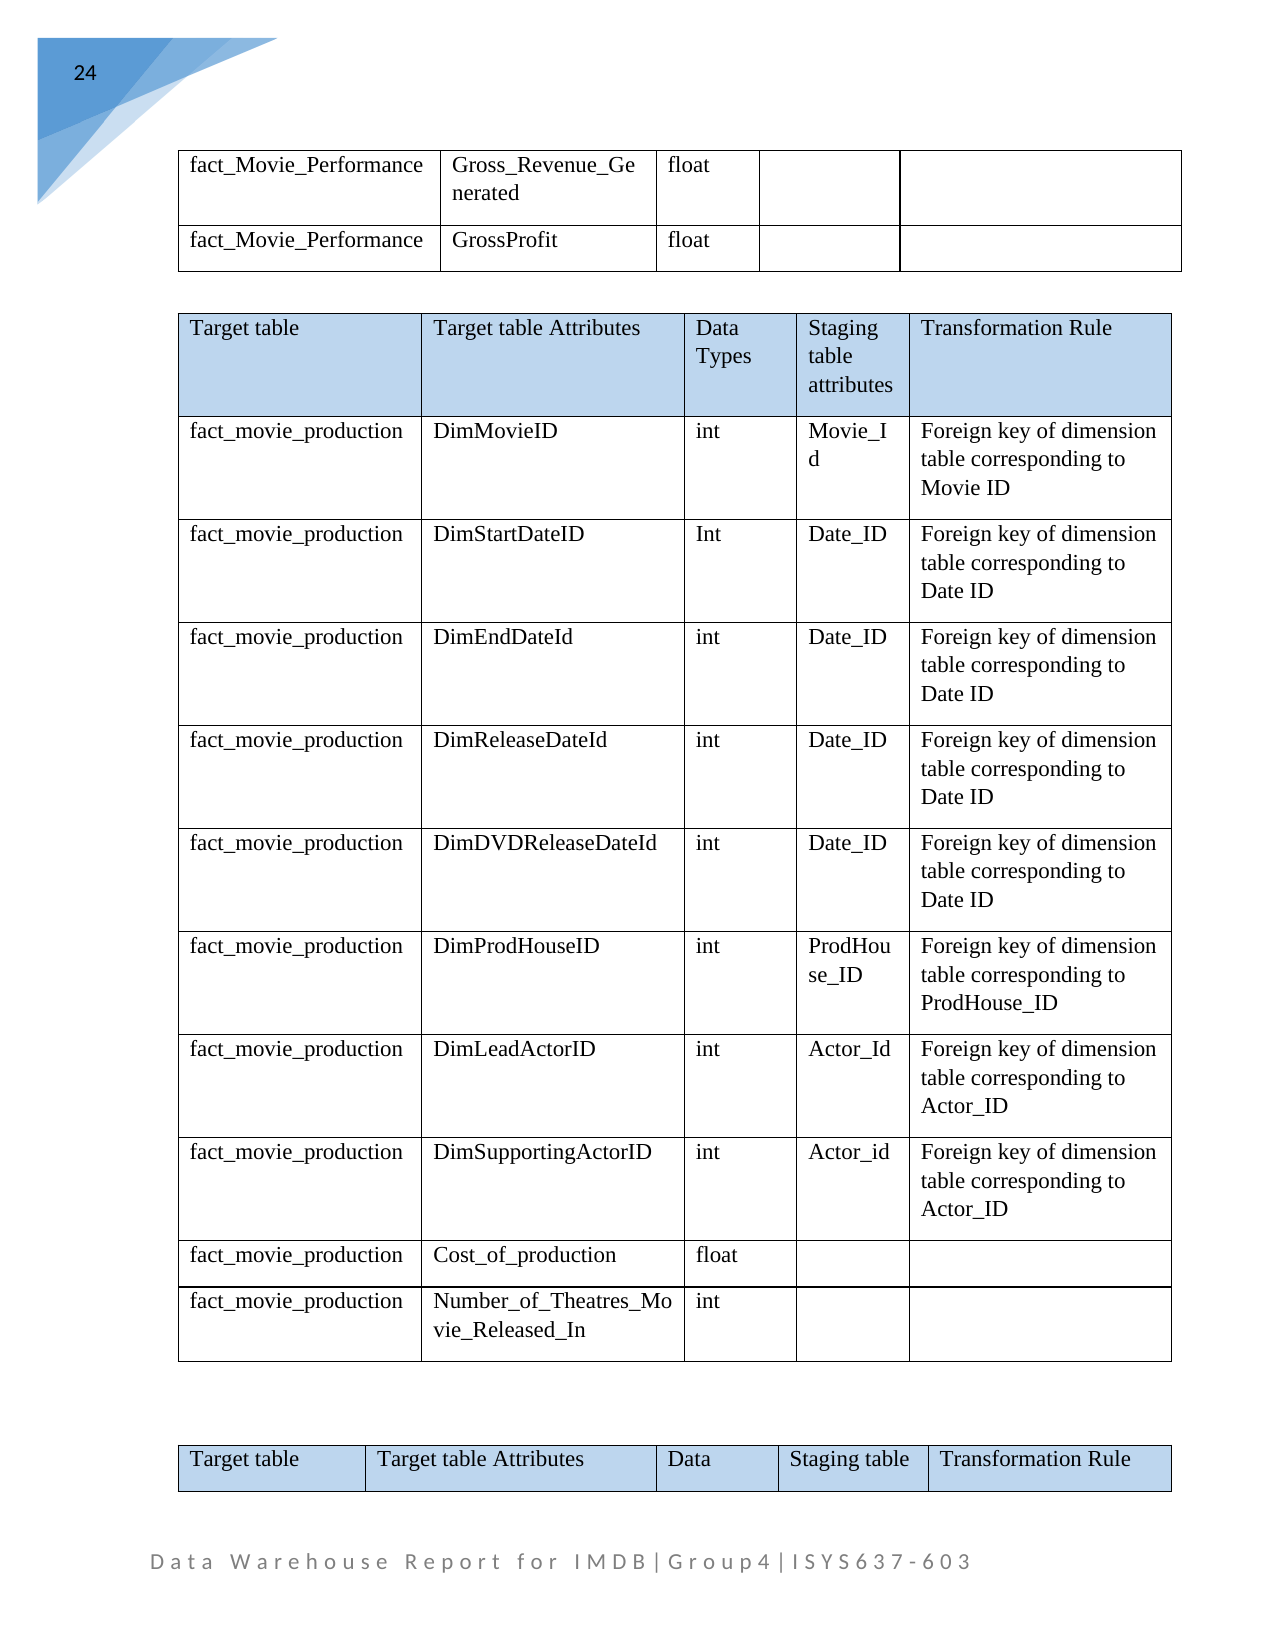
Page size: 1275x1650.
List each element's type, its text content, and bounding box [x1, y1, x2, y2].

table_cell DimReleaseDateId [422, 726, 684, 828]
table_cell Number_of_Theatres_Movie_Released_In [422, 1288, 684, 1361]
table_cell Int [685, 520, 796, 622]
table_cell int [685, 623, 796, 725]
table_header Transformation Rule [929, 1446, 1171, 1491]
table_cell int [685, 1138, 796, 1240]
table_cell [797, 1288, 909, 1361]
table_cell Cost_of_production [422, 1241, 684, 1286]
table_cell float [657, 226, 759, 271]
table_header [779, 1446, 928, 1491]
table_cell GrossProfit [441, 226, 656, 271]
table_header Target table [179, 1446, 365, 1491]
table_cell Movie_Id [797, 417, 909, 519]
table_header Transformation Rule [910, 314, 1171, 416]
table_cell DimProdHouseID [422, 932, 684, 1034]
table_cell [179, 151, 440, 224]
table_cell Foreign key of dimension table corresponding to Date ID [910, 623, 1171, 725]
table_cell int [685, 1035, 796, 1137]
table_cell [760, 151, 899, 224]
table_cell [901, 151, 1181, 224]
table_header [366, 1446, 656, 1491]
table_cell Foreign key of dimension table corresponding to Date ID [910, 726, 1171, 828]
table_cell DimSupportingActorID [422, 1138, 684, 1240]
table_header Data Types [657, 1446, 778, 1491]
table_cell int [685, 1288, 796, 1361]
table_header Data Types [685, 314, 796, 416]
table_cell ProdHouse_ID [797, 932, 909, 1034]
table_cell Date_ID [797, 829, 909, 931]
table_cell fact_movie_production [179, 726, 421, 828]
table_cell Foreign key of dimension table corresponding to Movie ID [910, 417, 1171, 519]
table_header Target table Attributes [422, 314, 684, 416]
table_cell Date_ID [797, 726, 909, 828]
table_cell Actor_Id [797, 1035, 909, 1137]
table_cell [910, 1288, 1171, 1361]
table_cell Date_ID [797, 520, 909, 622]
table_cell Foreign key of dimension table corresponding to Date ID [910, 829, 1171, 931]
table_cell DimLeadActorID [422, 1035, 684, 1137]
table_cell fact_movie_production [179, 1138, 421, 1240]
table_cell int [685, 726, 796, 828]
table_cell Foreign key of dimension table corresponding to Date ID [910, 520, 1171, 622]
table_cell Foreign key of dimension table corresponding to ProdHouse_ID [910, 932, 1171, 1034]
table_header Staging table attributes [797, 314, 909, 416]
table_cell [797, 1241, 909, 1286]
table_cell int [685, 932, 796, 1034]
table_cell Actor_id [797, 1138, 909, 1240]
picture [37, 37, 279, 206]
table_cell Gross_Revenue_Generated [441, 151, 656, 224]
table_cell Date_ID [797, 623, 909, 725]
table_cell fact_movie_production [179, 932, 421, 1034]
table_cell [760, 226, 899, 271]
table_cell fact_movie_production [179, 1035, 421, 1137]
table_cell fact_movie_production [179, 520, 421, 622]
table_cell fact_movie_production [179, 623, 421, 725]
table_cell DimStartDateID [422, 520, 684, 622]
table_cell [910, 1241, 1171, 1286]
table_cell fact_movie_production [179, 1288, 421, 1361]
table_cell fact_movie_production [179, 1241, 421, 1286]
table_cell float [685, 1241, 796, 1286]
table_cell float [657, 151, 759, 224]
table_cell DimMovieID [422, 417, 684, 519]
table_cell fact_movie_production [179, 417, 421, 519]
table_header Target table [179, 314, 421, 416]
table_cell fact_movie_production [179, 829, 421, 931]
table_cell int [685, 417, 796, 519]
table_cell Foreign key of dimension table corresponding to Actor_ID [910, 1035, 1171, 1137]
table_cell [901, 226, 1181, 271]
table_cell Foreign key of dimension table corresponding to Actor_ID [910, 1138, 1171, 1240]
table_cell DimEndDateId [422, 623, 684, 725]
table_cell DimDVDReleaseDateId [422, 829, 684, 931]
table_cell fact_Movie_Performance [179, 226, 440, 271]
table_cell int [685, 829, 796, 931]
